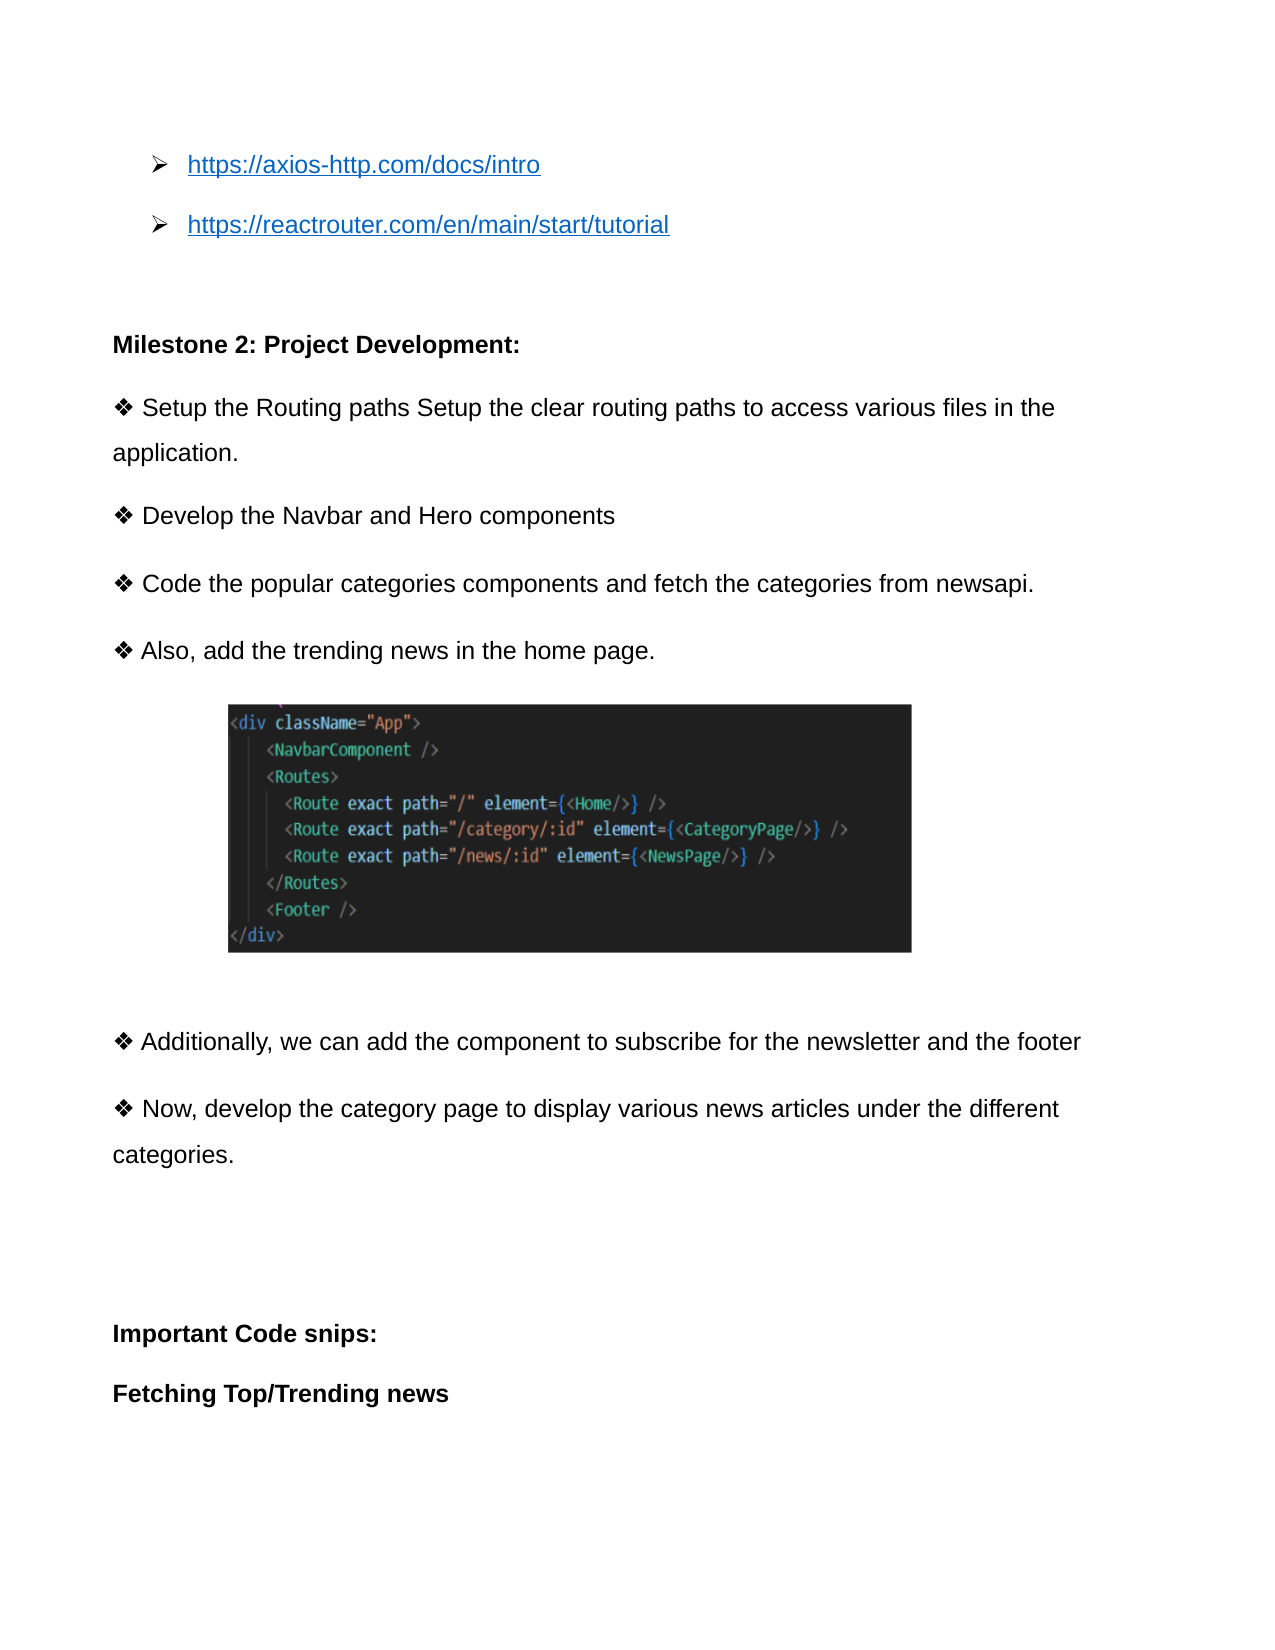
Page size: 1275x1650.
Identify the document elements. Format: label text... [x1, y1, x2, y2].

text Important Code snips: [112, 1319, 1162, 1348]
list https://reactrouter.com/en/main/start/tutorial [150, 210, 1162, 239]
picture [208, 702, 918, 959]
text ❖ Setup the Routing paths Setup the clear routing paths to access various files in the application. [112, 389, 1162, 467]
text ❖ Also, add the trending news in the home page. [112, 633, 1162, 667]
text ❖ Additionally, we can add the component to subscribe for the newsletter and the footer [112, 1023, 1162, 1057]
text ❖ Develop the Navbar and Hero components [112, 498, 1162, 532]
text ❖ Code the popular categories components and fetch the categories from newsapi. [112, 565, 1162, 599]
list https://axios-http.com/docs/intro [150, 150, 1162, 179]
text Fetching Top/Trending news [112, 1379, 1162, 1407]
text ❖ Now, develop the category page to display various news articles under the different categories. [112, 1091, 1162, 1168]
text Milestone 2: Project Development: [112, 329, 1162, 358]
